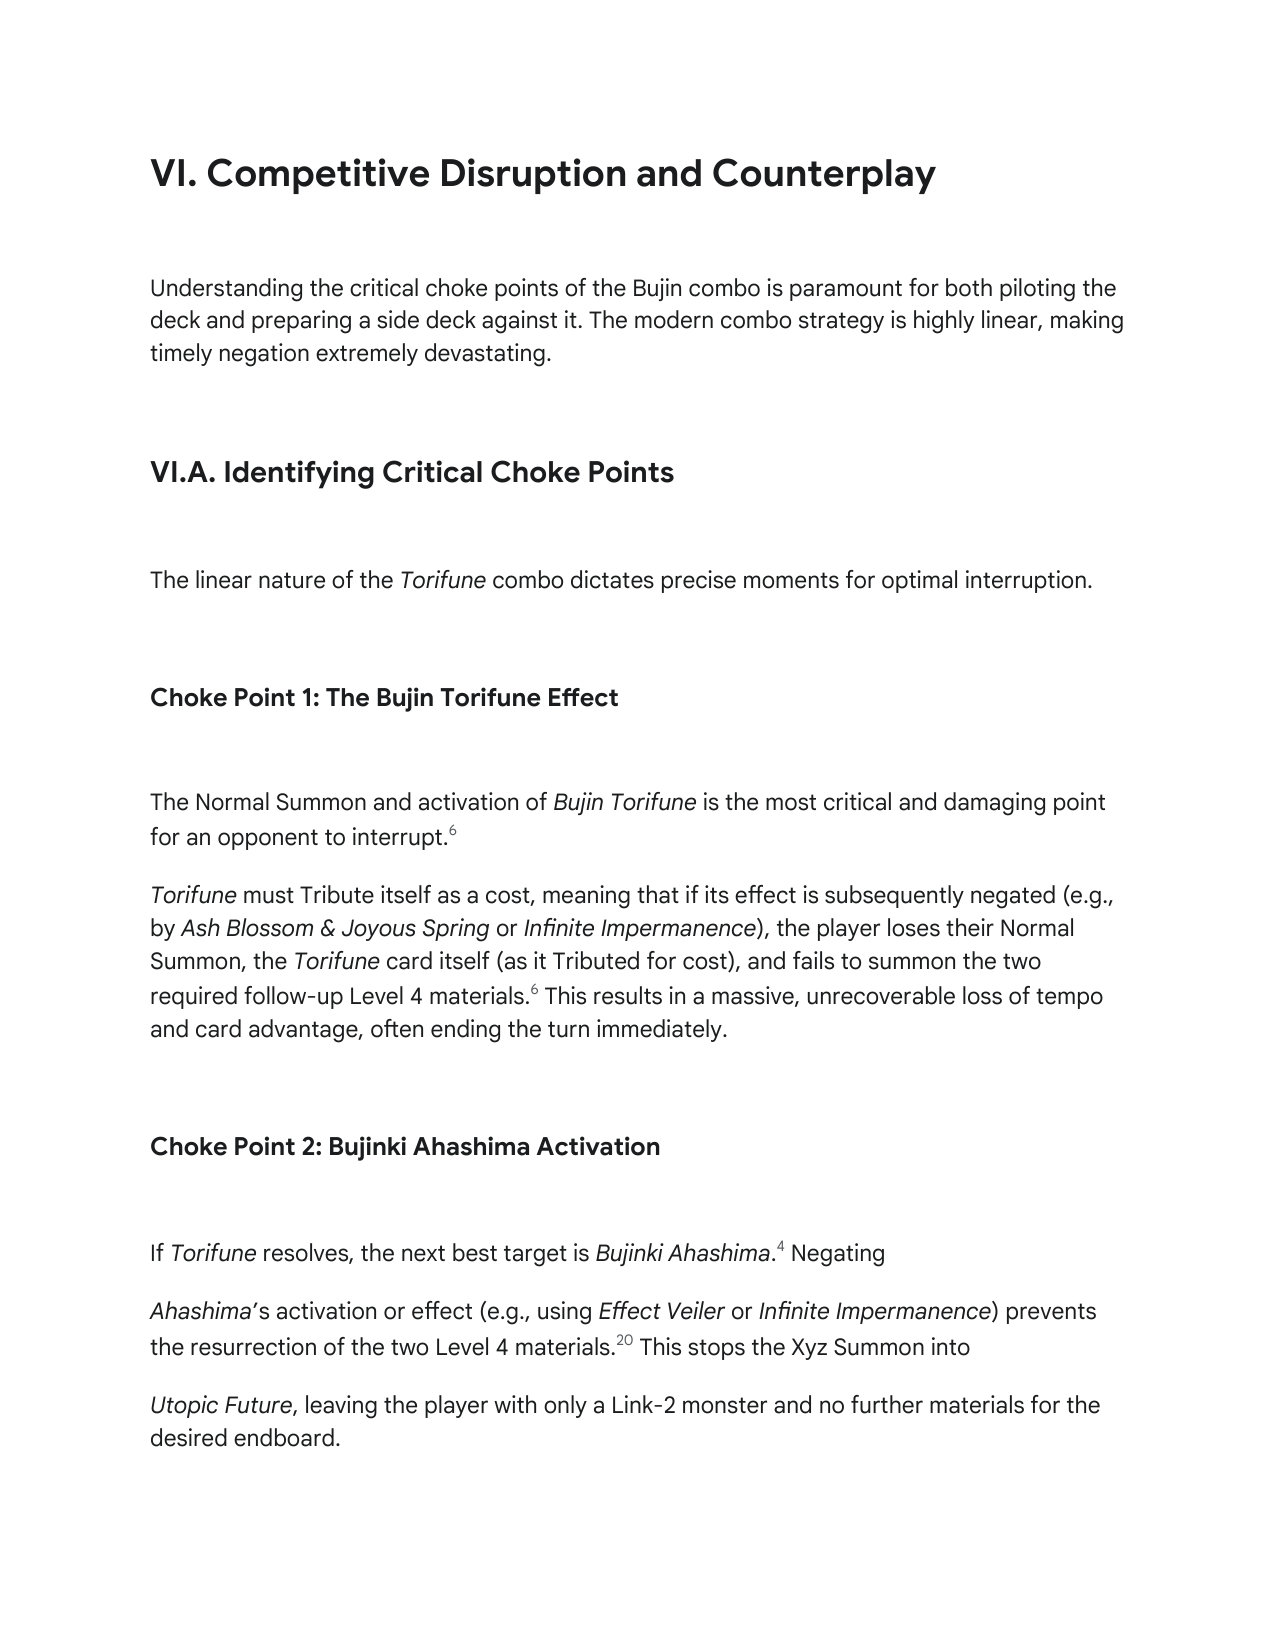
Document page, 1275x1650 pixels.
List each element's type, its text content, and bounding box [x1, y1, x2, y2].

text The linear nature of the Torifune combo dictates precise moments for optimal interruption. [150, 566, 1125, 595]
text If Torifune resolves, the next best target is Bujinki Ahashima.4 Negating [150, 1237, 1125, 1268]
subtitle VI. Competitive Disruption and Counterplay [150, 150, 1125, 197]
text Understanding the critical choke points of the Bujin combo is paramount for both piloting the deck and preparing a side deck against it. The modern combo strategy is highly linear, making timely negation extremely devastating. [150, 274, 1125, 368]
subtitle Choke Point 1: The Bujin Torifune Effect [150, 682, 1125, 713]
text The Normal Summon and activation of Bujin Torifune is the most critical and damaging point for an opponent to interrupt.6 [150, 788, 1125, 852]
text Utopic Future, leaving the player with only a Link-2 monster and no further materials for the desired endboard. [150, 1391, 1125, 1453]
text Torifune must Tribute itself as a cost, meaning that if its effect is subsequently negated (e.g., by Ash Blossom & Joyous Spring or Infinite Impermanence), the player loses their Normal Summon, the Torifune card itself (as it Tributed for cost), and fails to summon the two required follow-up Level 4 materials.6 This results in a massive, unrecoverable loss of tempo and card advantage, often ending the turn immediately. [150, 882, 1125, 1044]
text Ahashima’s activation or effect (e.g., using Effect Veiler or Infinite Impermanence) prevents the resurrection of the two Level 4 materials.20 This stops the Xyz Summon into [150, 1298, 1125, 1362]
subtitle VI.A. Identifying Critical Choke Points [150, 454, 1125, 491]
subtitle Choke Point 2: Bujinki Ahashima Activation [150, 1131, 1125, 1162]
